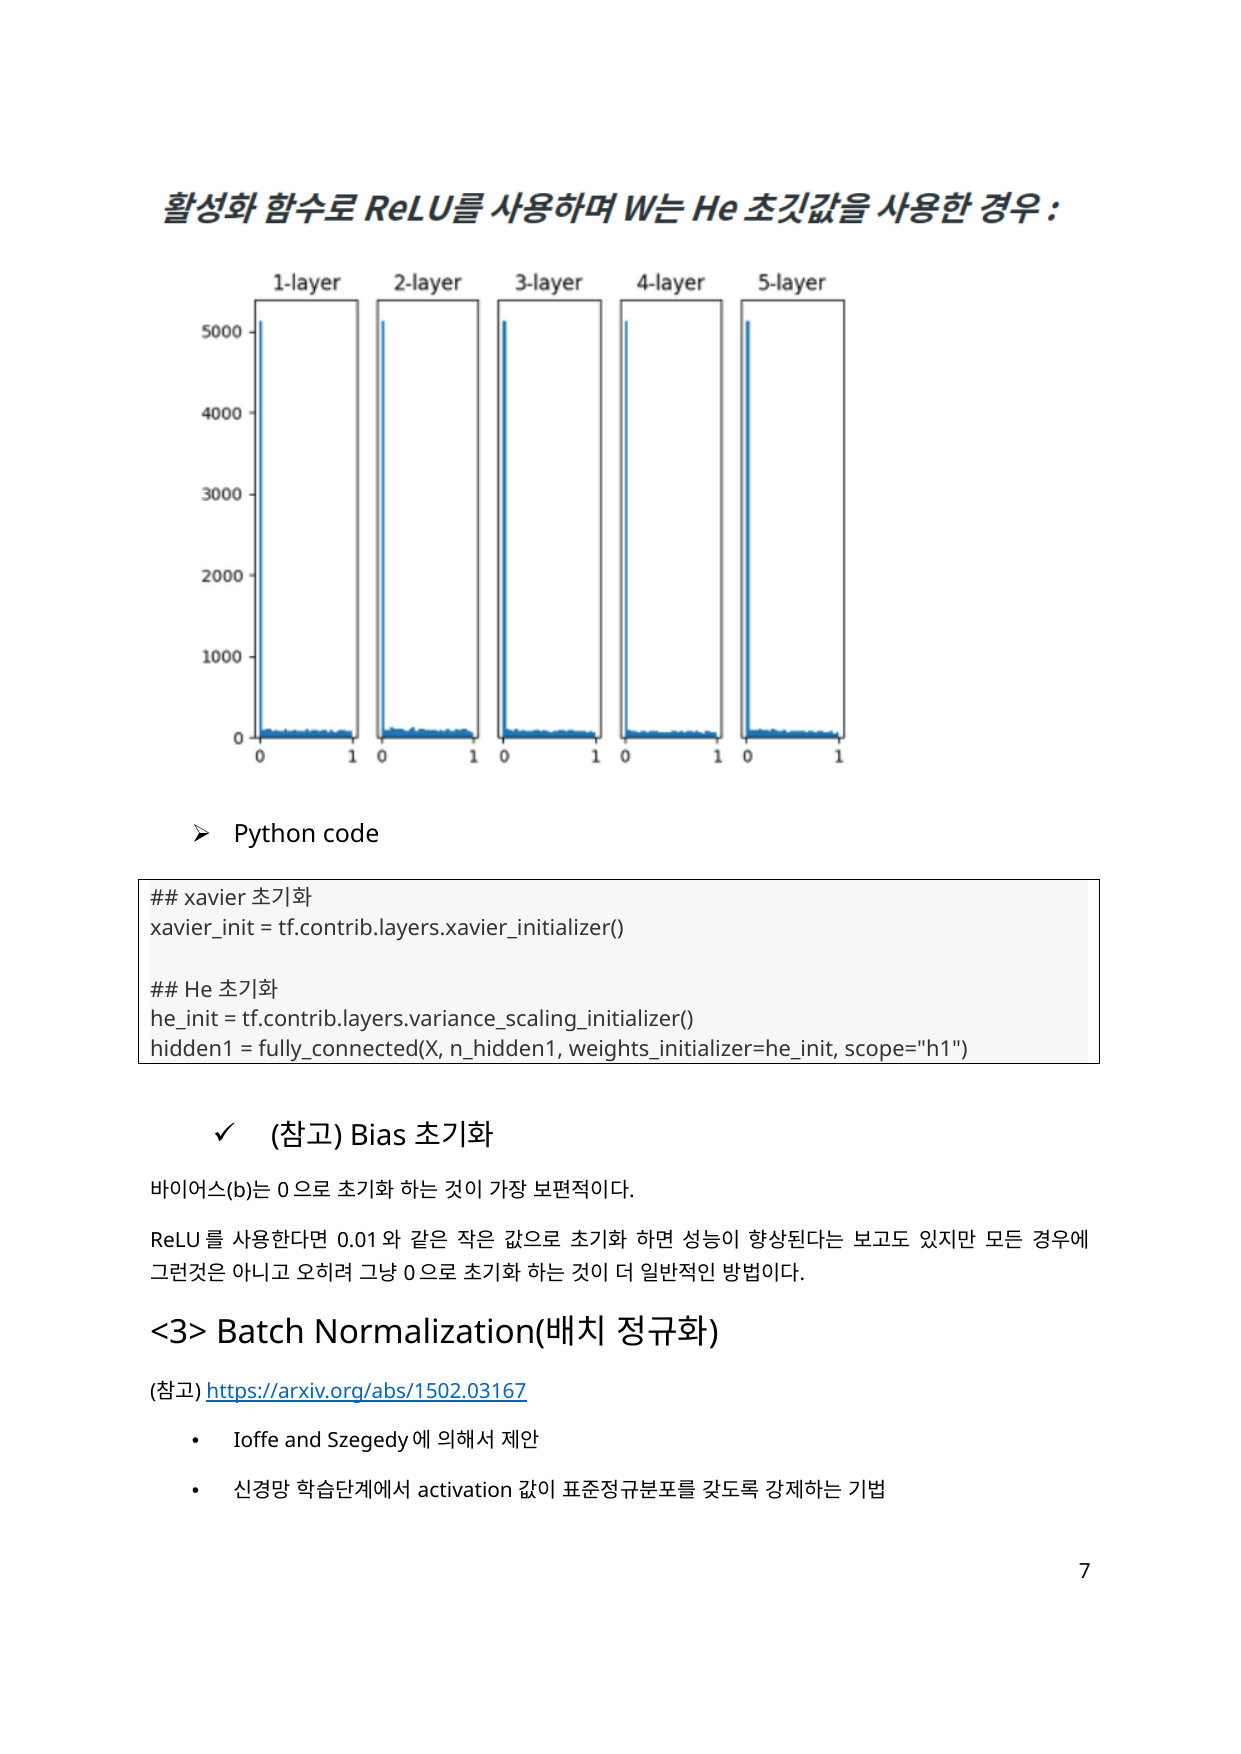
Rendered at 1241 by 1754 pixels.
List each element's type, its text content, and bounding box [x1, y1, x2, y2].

list Ioffe and Szegedy에 의해서 제안 [192, 1423, 1090, 1454]
list 신경망 학습단계에서 activation 값이 표준정규분포를 갖도록 강제하는 기법 [192, 1473, 1090, 1503]
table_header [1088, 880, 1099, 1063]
picture [150, 177, 1077, 785]
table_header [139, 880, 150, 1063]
text ReLU를 사용한다면 0.01와 같은 작은 값으로 초기화 하면 성능이 향상된다는 보고도 있지만 모든 경우에 그런것은 아니고 오히려 그냥 0으로 초기화 하는 것이 더 일반적인 방법이다. [150, 1223, 1090, 1286]
text 바이어스(b)는 0으로 초기화 하는 것이 가장 보편적이다. [150, 1174, 1090, 1204]
subtitle <3> Batch Normalization(배치 정규화) [150, 1305, 1090, 1354]
text (참고) https://arxiv.org/abs/1502.03167 [150, 1374, 1090, 1404]
subtitle Python code [192, 816, 1090, 850]
subtitle (참고) Bias 초기화 [212, 1111, 1090, 1154]
